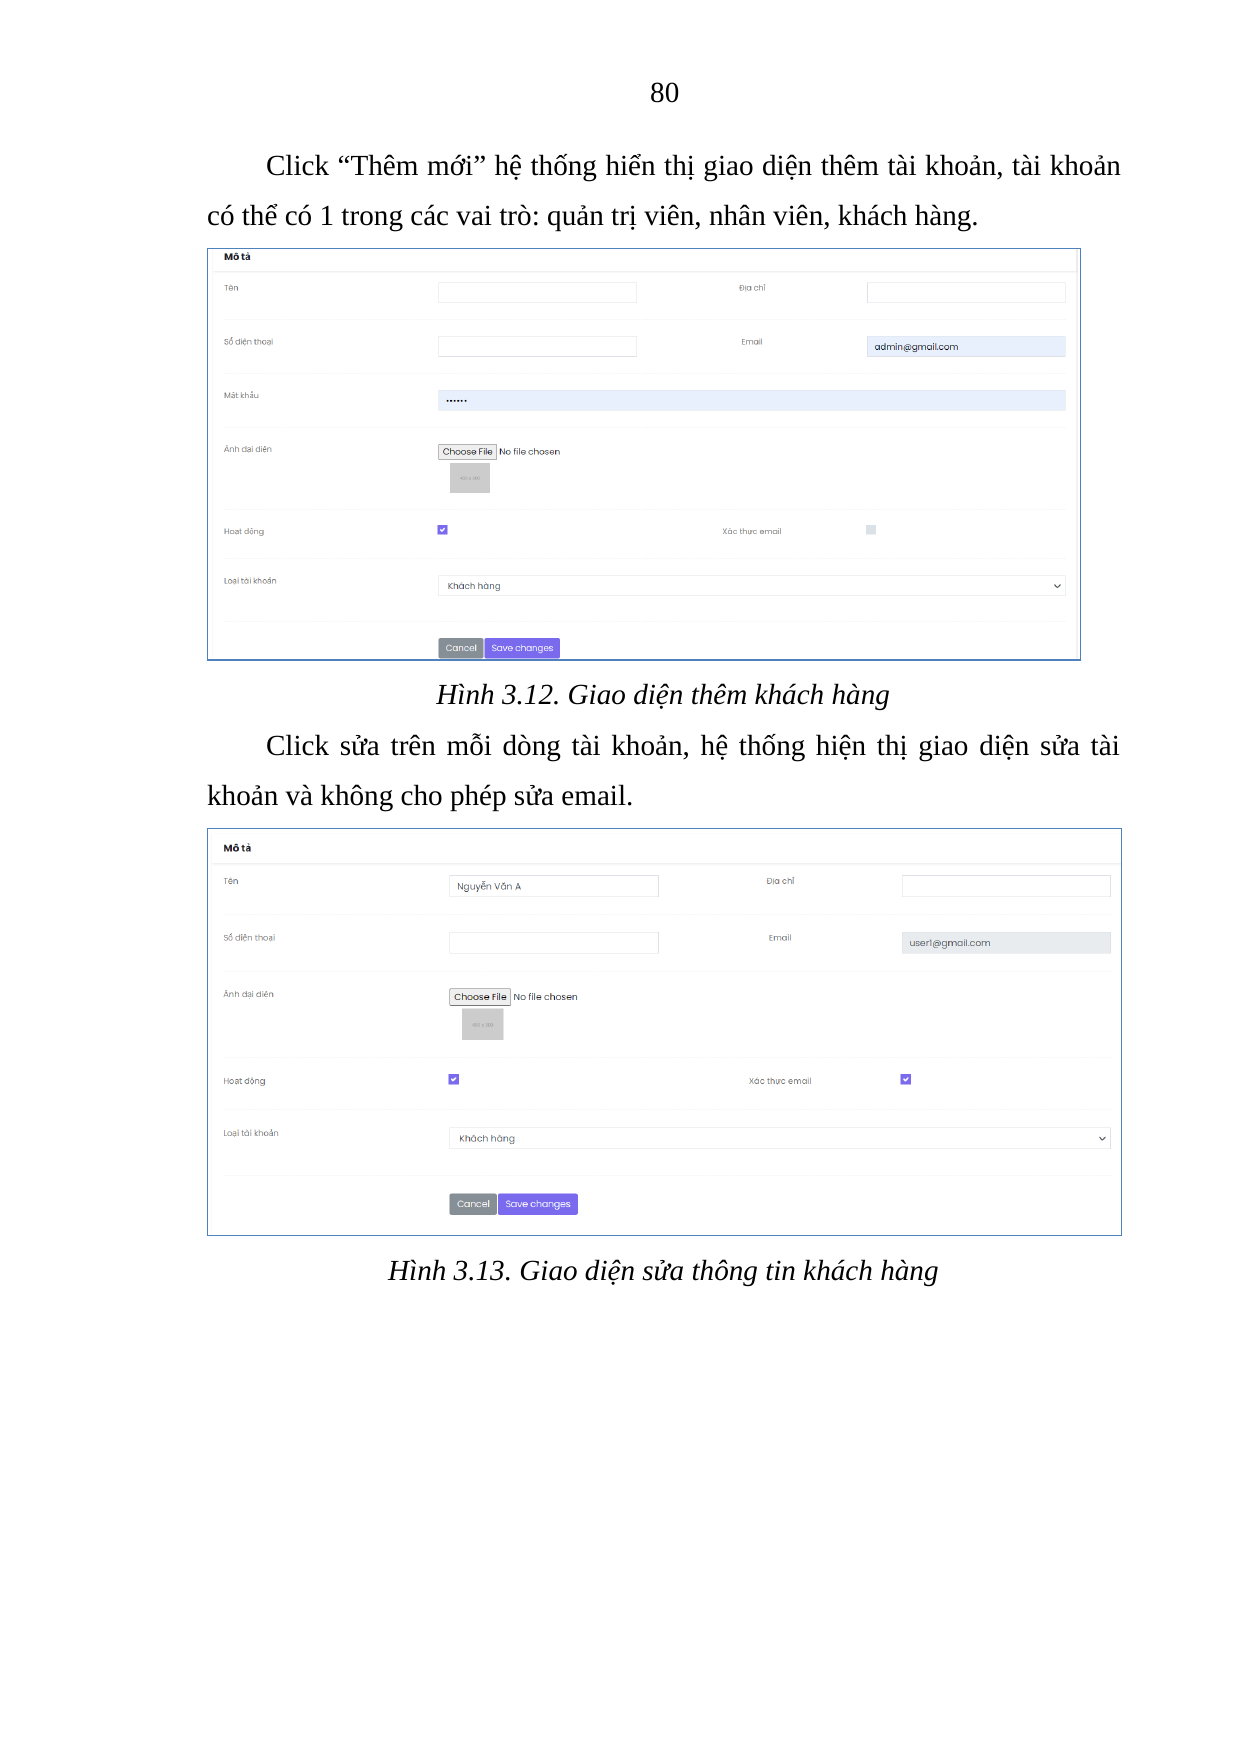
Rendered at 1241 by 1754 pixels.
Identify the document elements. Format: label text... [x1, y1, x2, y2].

picture [208, 829, 1121, 1235]
text Click “Thêm mới” hệ thống hiển thị giao diện thêm tài khoản, tài khoản có thể có 1 trong các vai trò: quản trị viên, nhân viên, khách hàng. [207, 148, 1122, 232]
text Click sửa trên mỗi dòng tài khoản, hệ thống hiện thị giao diện sửa tài khoản và không cho phép sửa email. [207, 728, 1122, 811]
picture [208, 249, 1080, 659]
text Hình 3.13. Giao diện sửa thông tin khách hàng [207, 1253, 1122, 1287]
text Hình 3.12. Giao diện thêm khách hàng [207, 677, 1122, 711]
